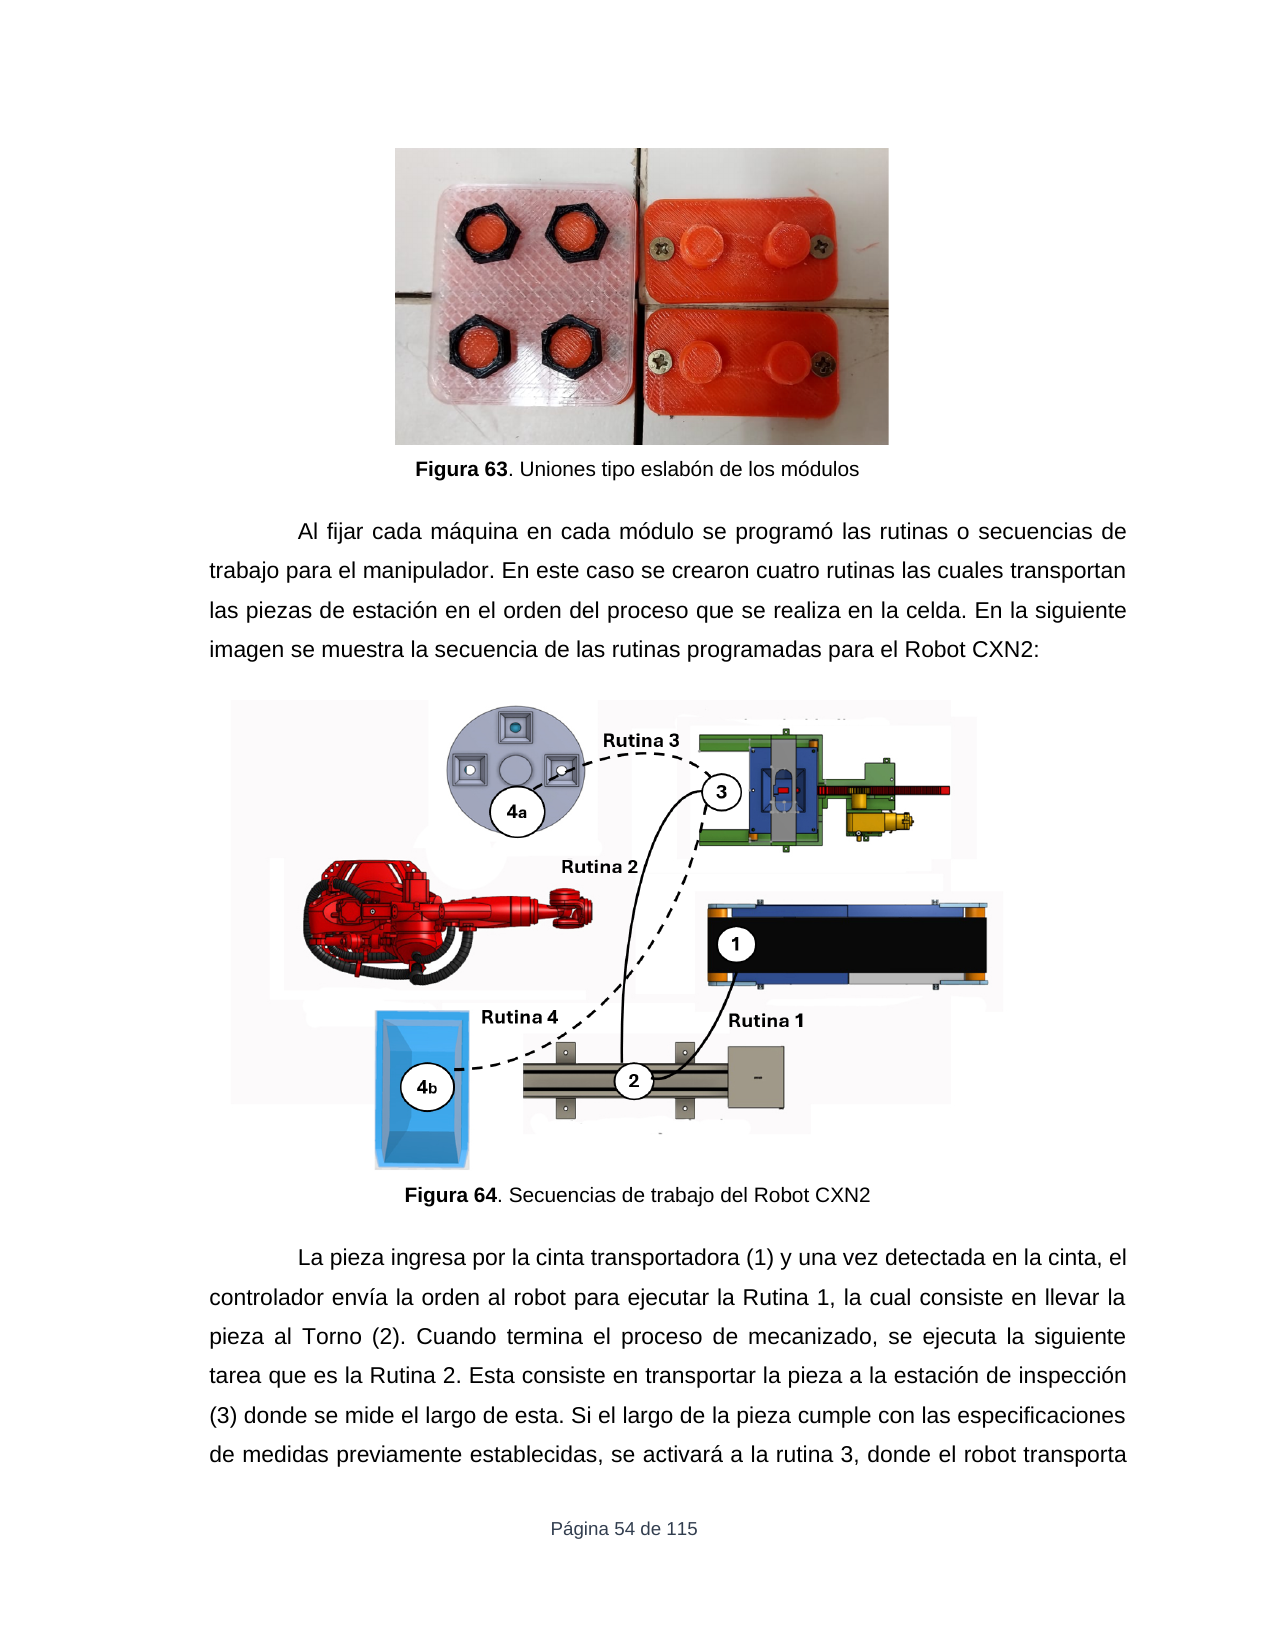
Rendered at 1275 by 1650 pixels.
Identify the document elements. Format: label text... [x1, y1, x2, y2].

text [209, 1244, 1127, 1468]
text Al fijar cada máquina en cada módulo se programó las rutinas o secuencias de trabajo para el manipulador. En este caso se crearon cuatro rutinas las cuales transportan las piezas de estación en el orden del proceso que se realiza en la celda. En la siguiente imagen se muestra la secuencia de las rutinas programadas para el Robot CXN2: [209, 518, 1127, 663]
picture [223, 700, 1052, 1171]
picture [395, 148, 889, 445]
